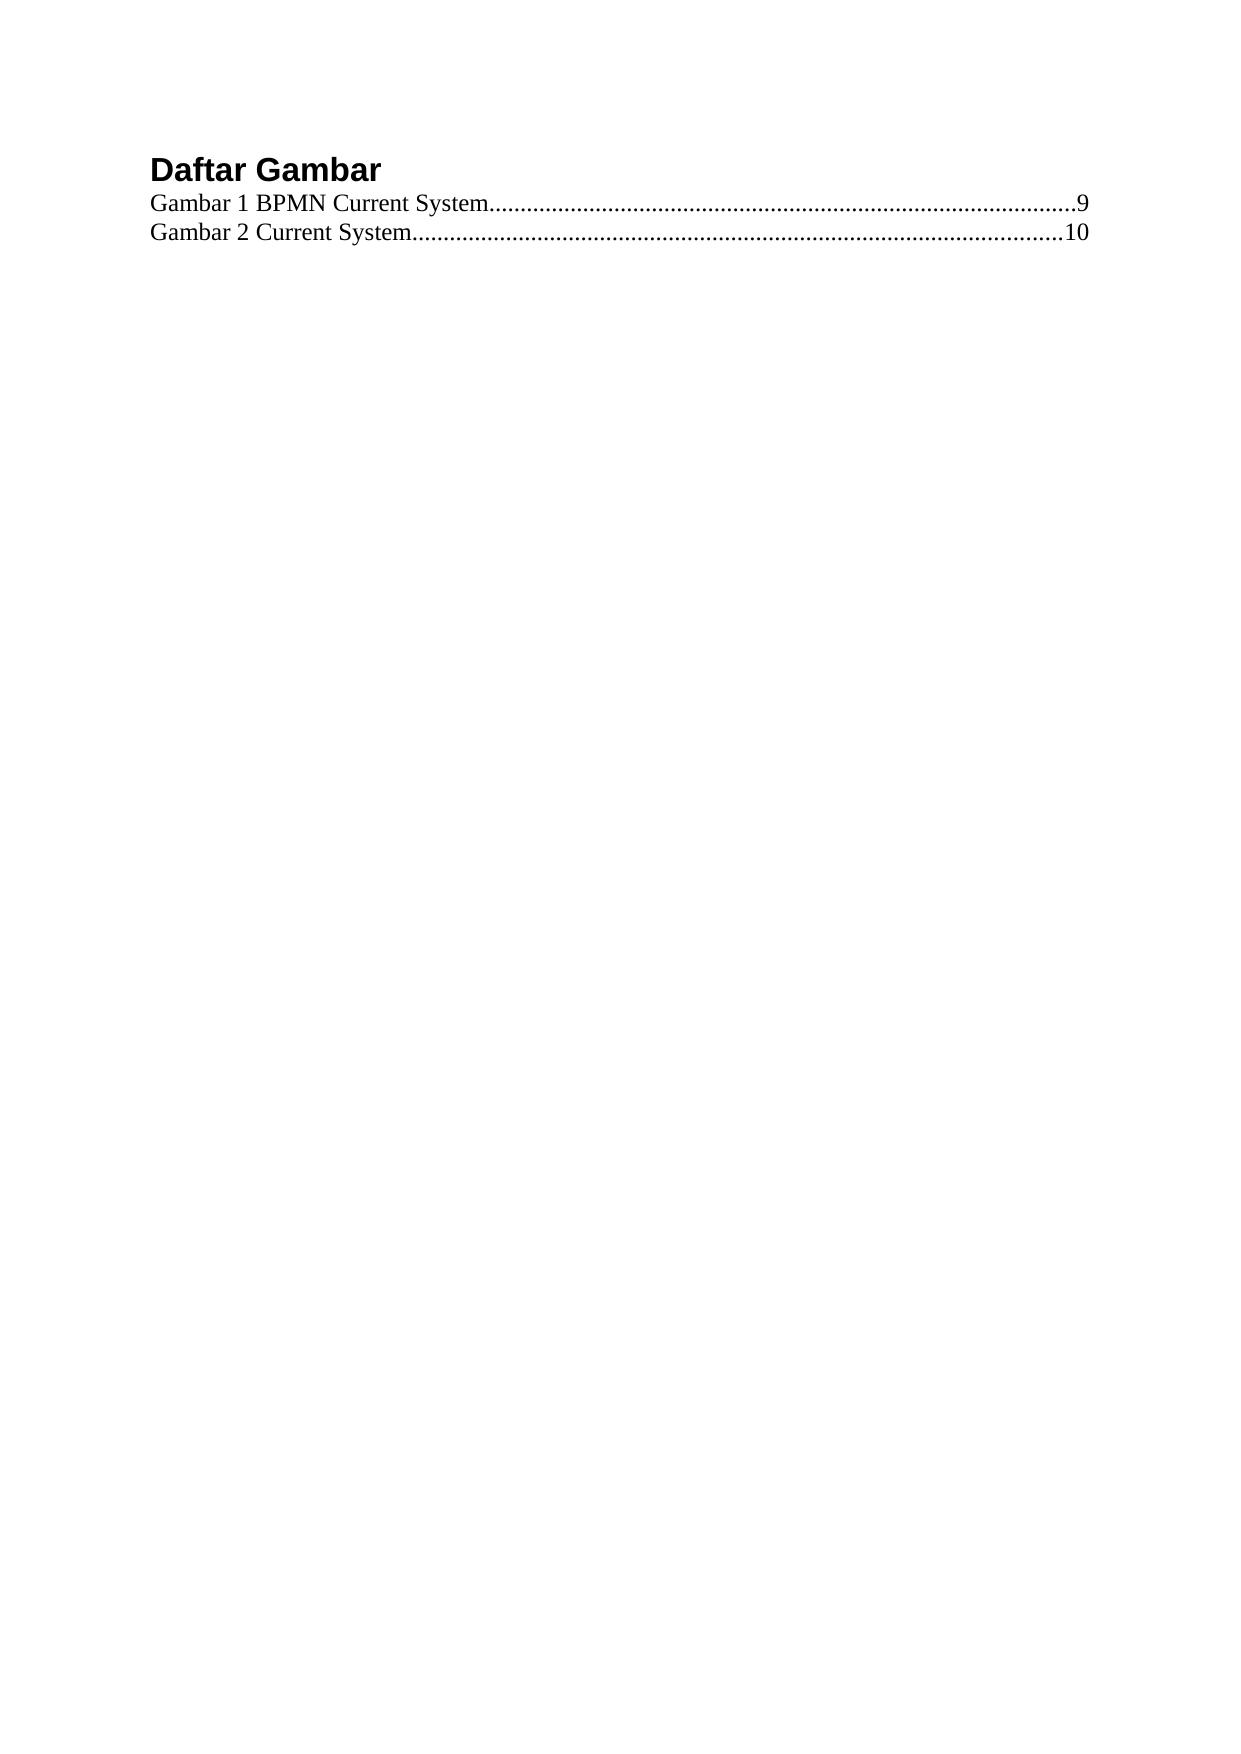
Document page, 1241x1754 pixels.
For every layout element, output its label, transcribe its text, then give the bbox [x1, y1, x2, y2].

text Gambar 2 Current System 10 [150, 217, 1090, 246]
text Gambar 1 BPMN Current System 9 [150, 188, 1090, 217]
text Daftar Gambar [150, 150, 1090, 188]
